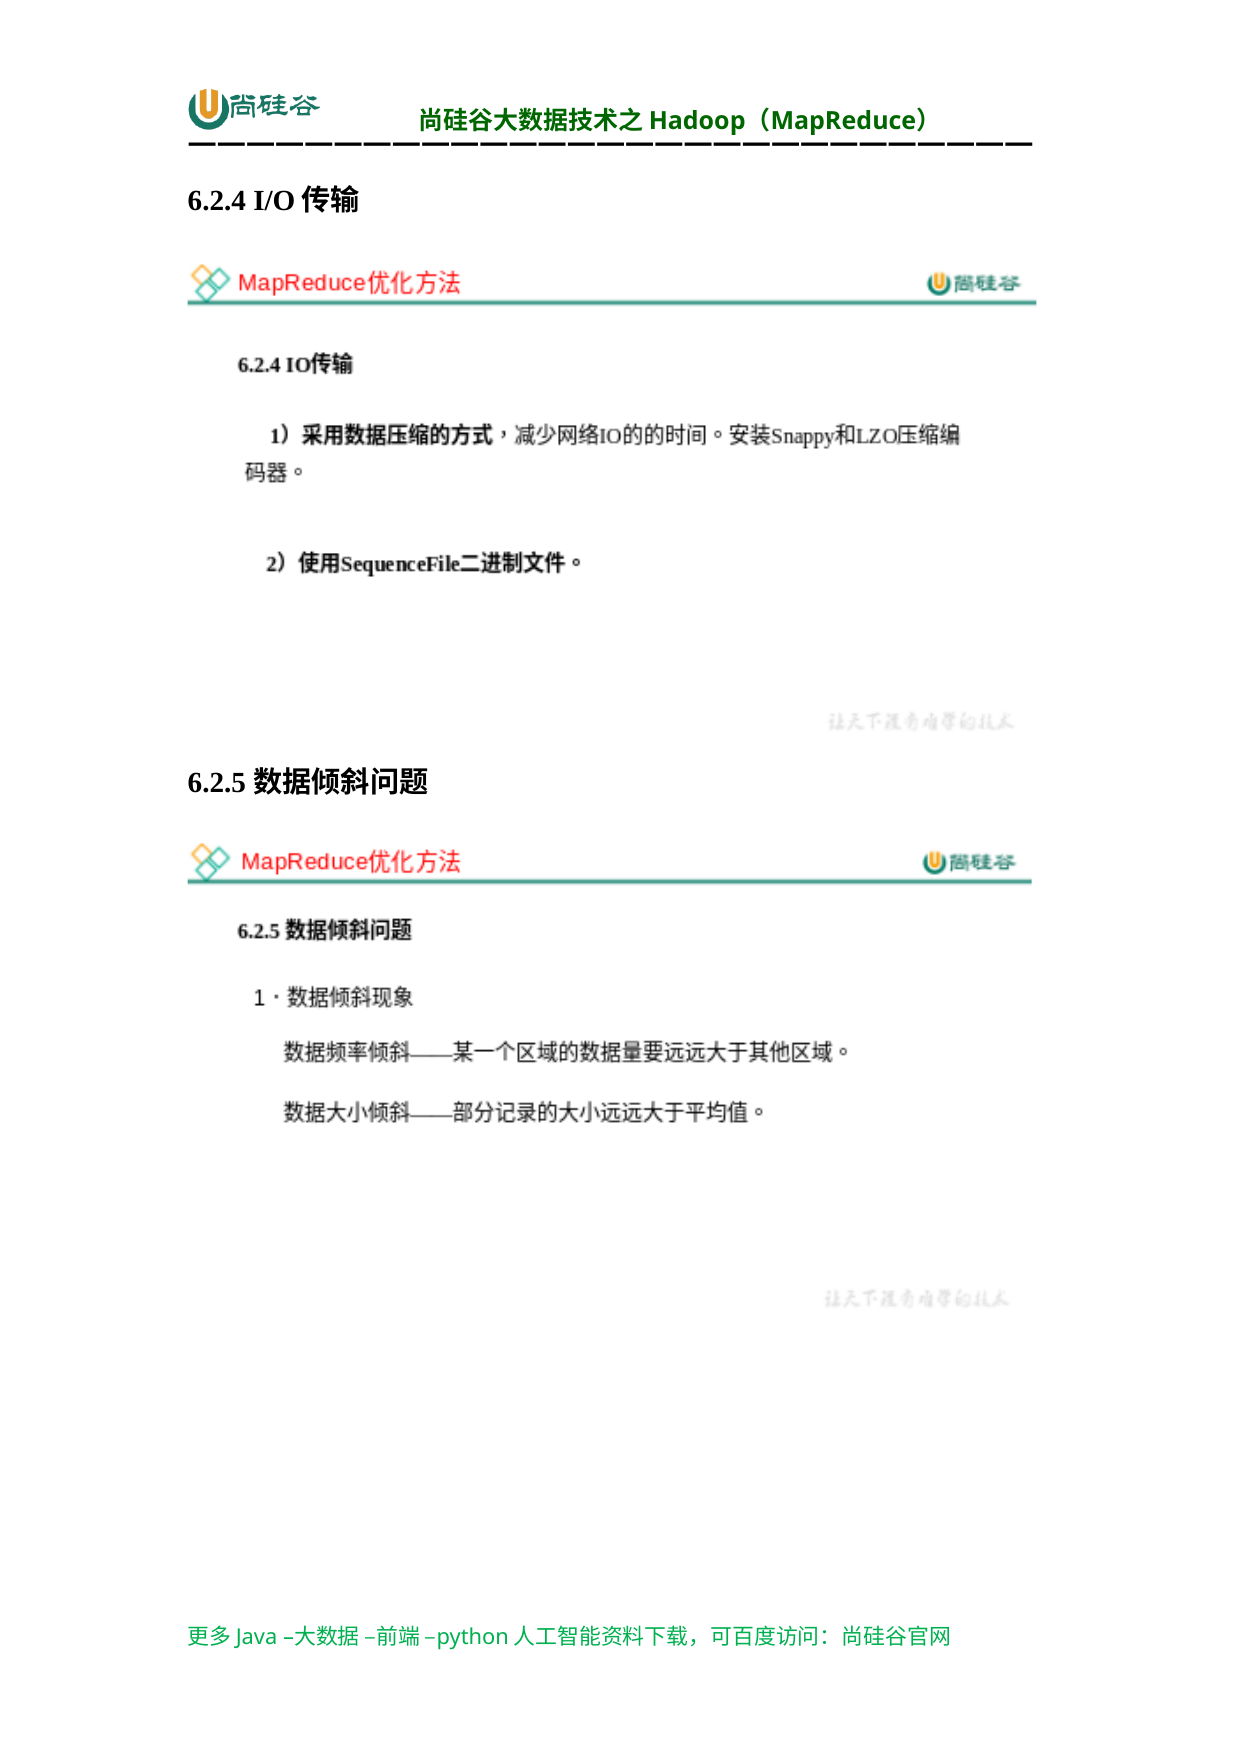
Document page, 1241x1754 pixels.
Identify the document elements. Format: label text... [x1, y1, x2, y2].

subtitle 6.2.4 I/O传输 [187, 165, 1053, 230]
picture [187, 88, 320, 130]
subtitle 6.2.5 数据倾斜问题 [187, 748, 1053, 813]
